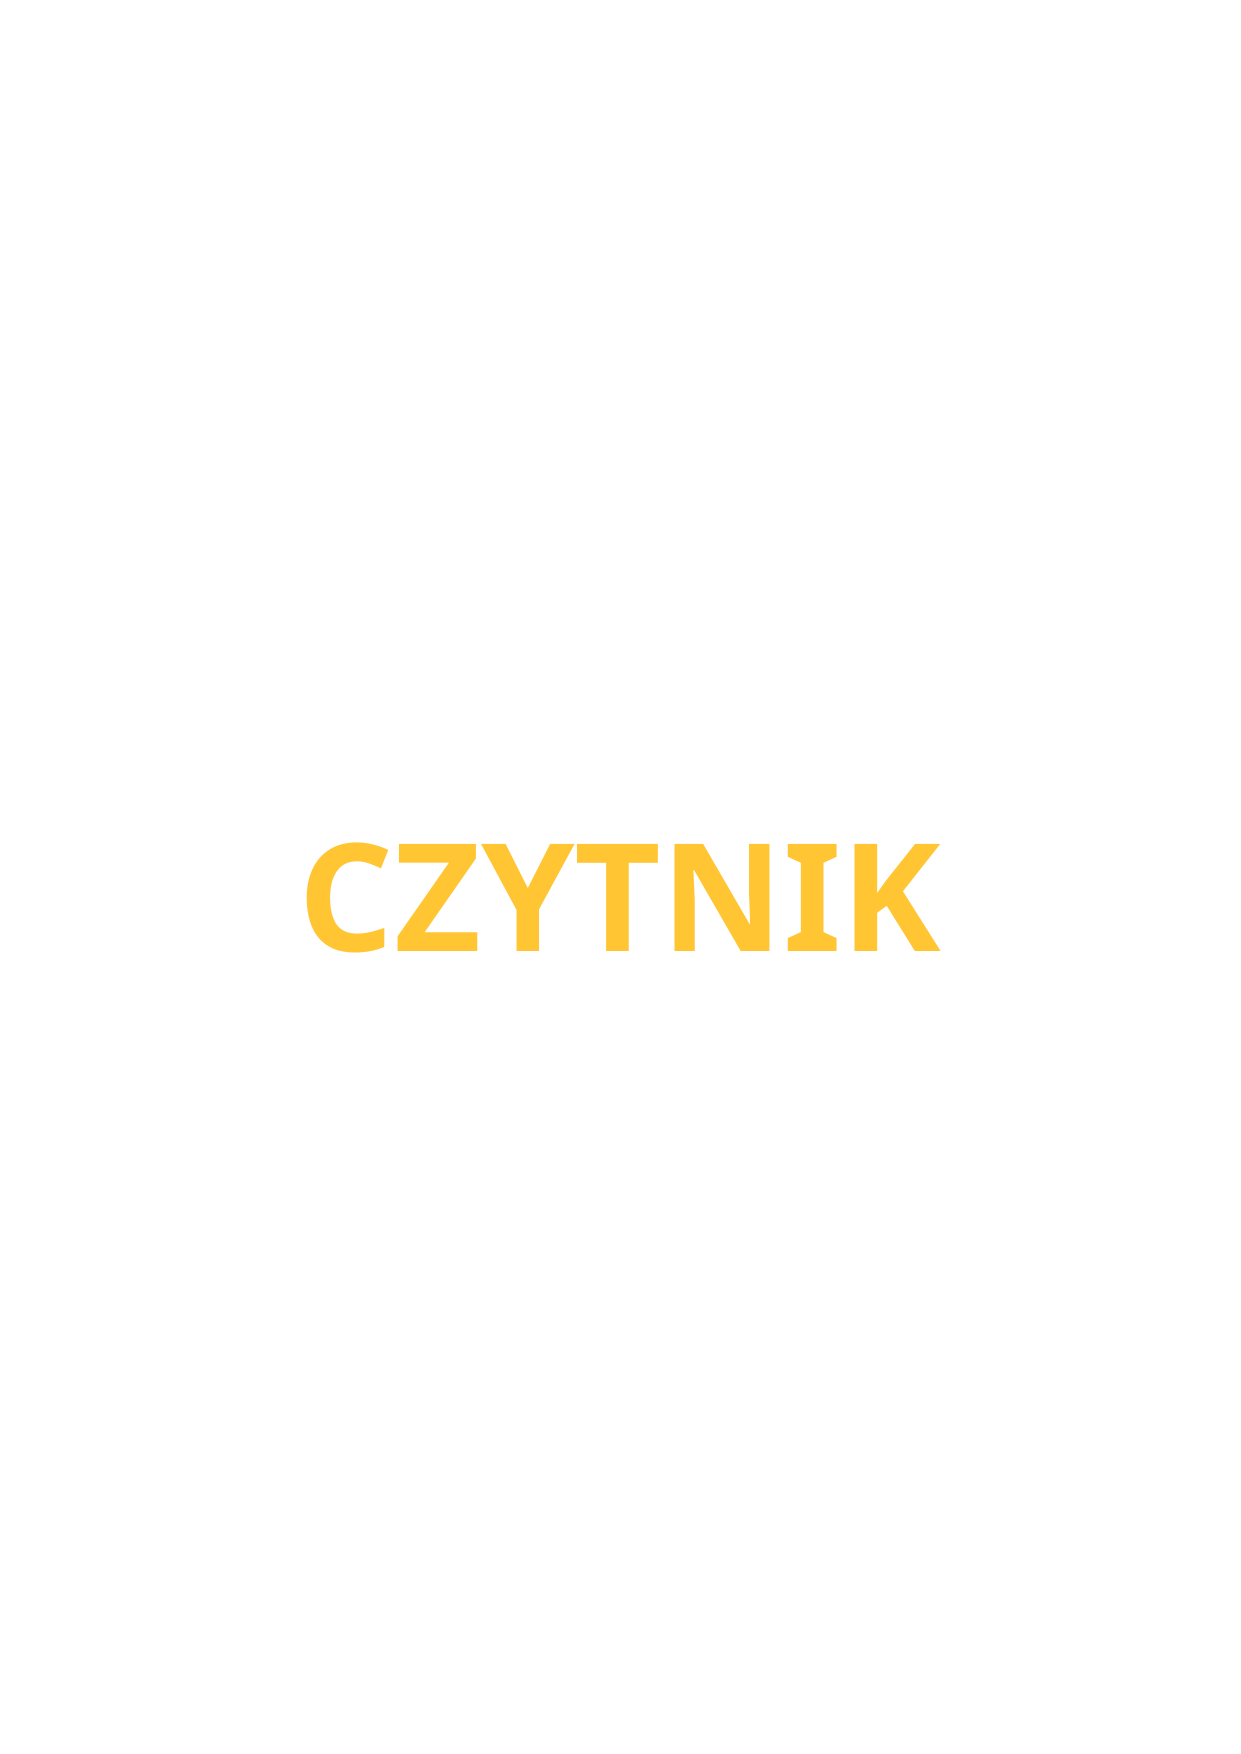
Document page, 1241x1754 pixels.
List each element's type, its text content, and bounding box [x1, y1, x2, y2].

text CZYTNIK [148, 791, 1093, 995]
